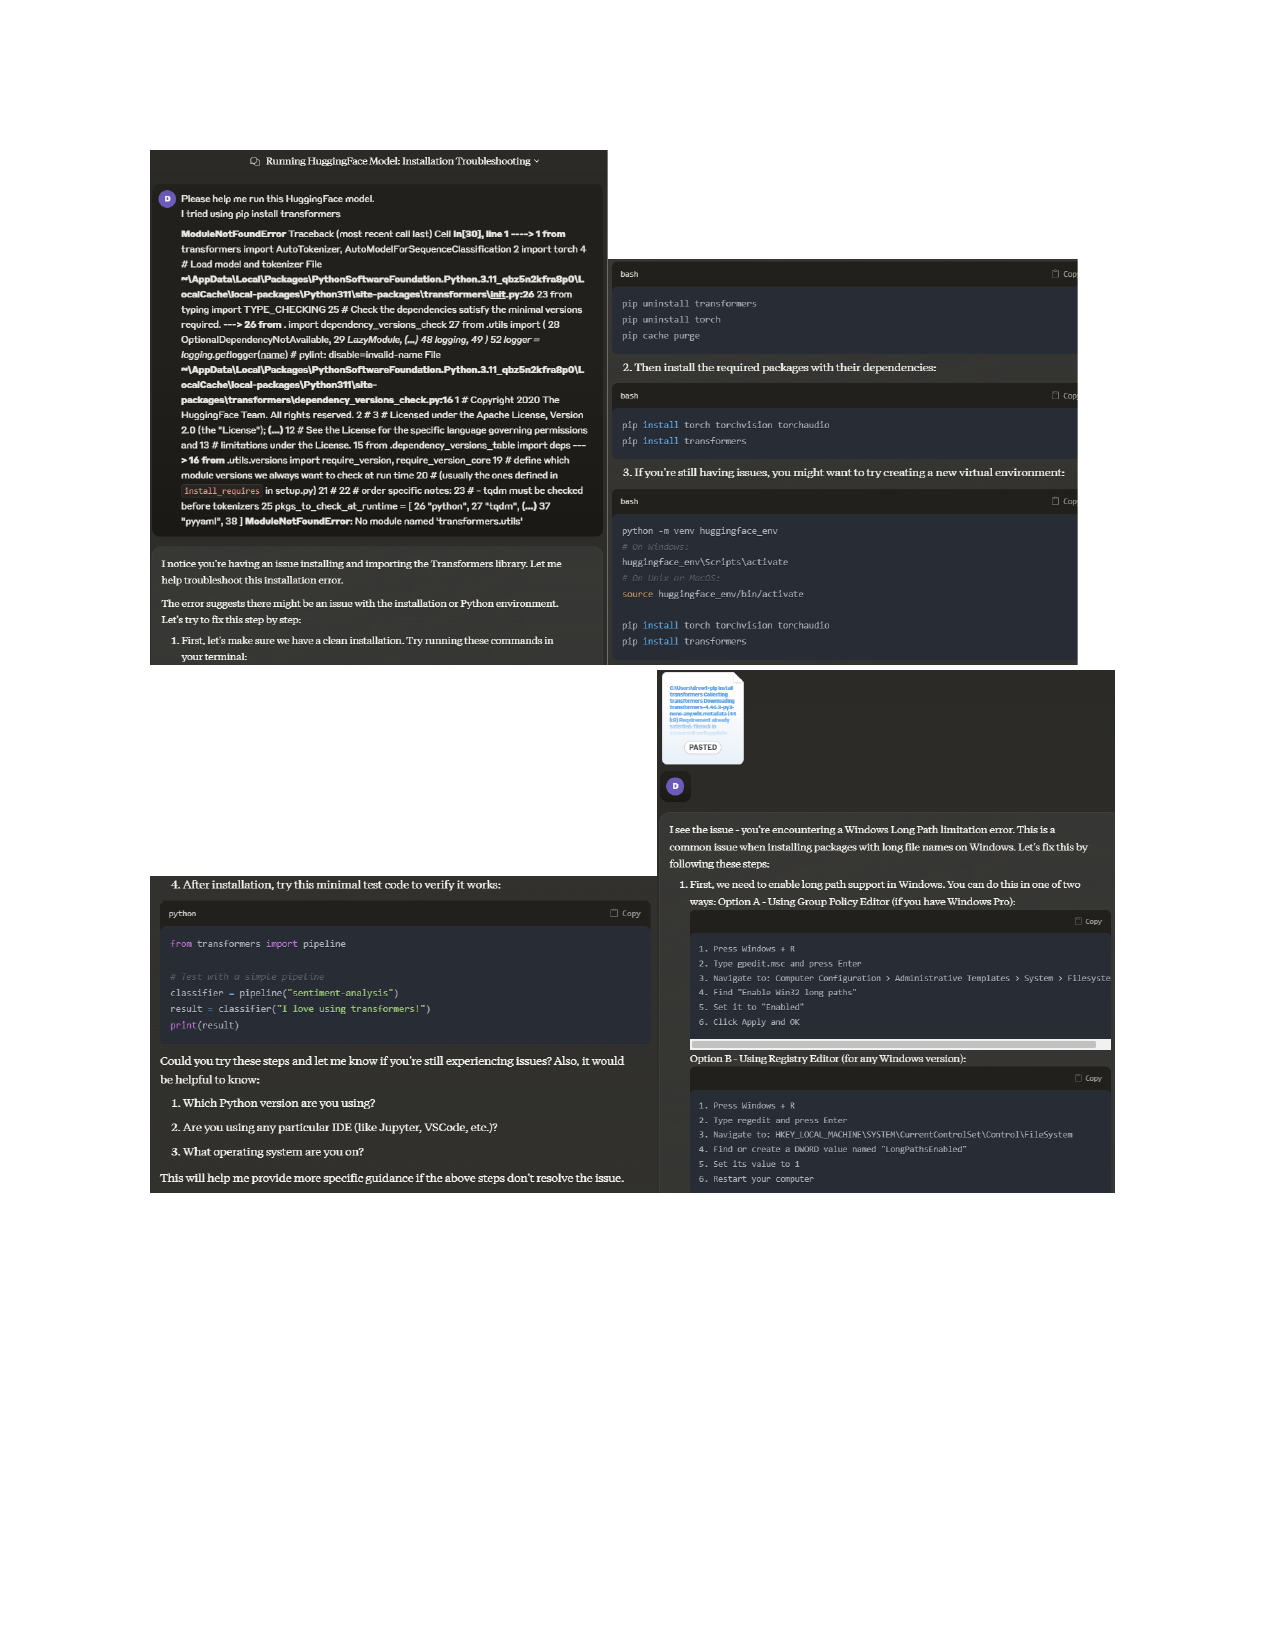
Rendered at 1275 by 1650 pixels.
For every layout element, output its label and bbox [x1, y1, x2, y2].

picture [150, 670, 1115, 1193]
text [150, 150, 1125, 1193]
picture [150, 150, 1078, 665]
